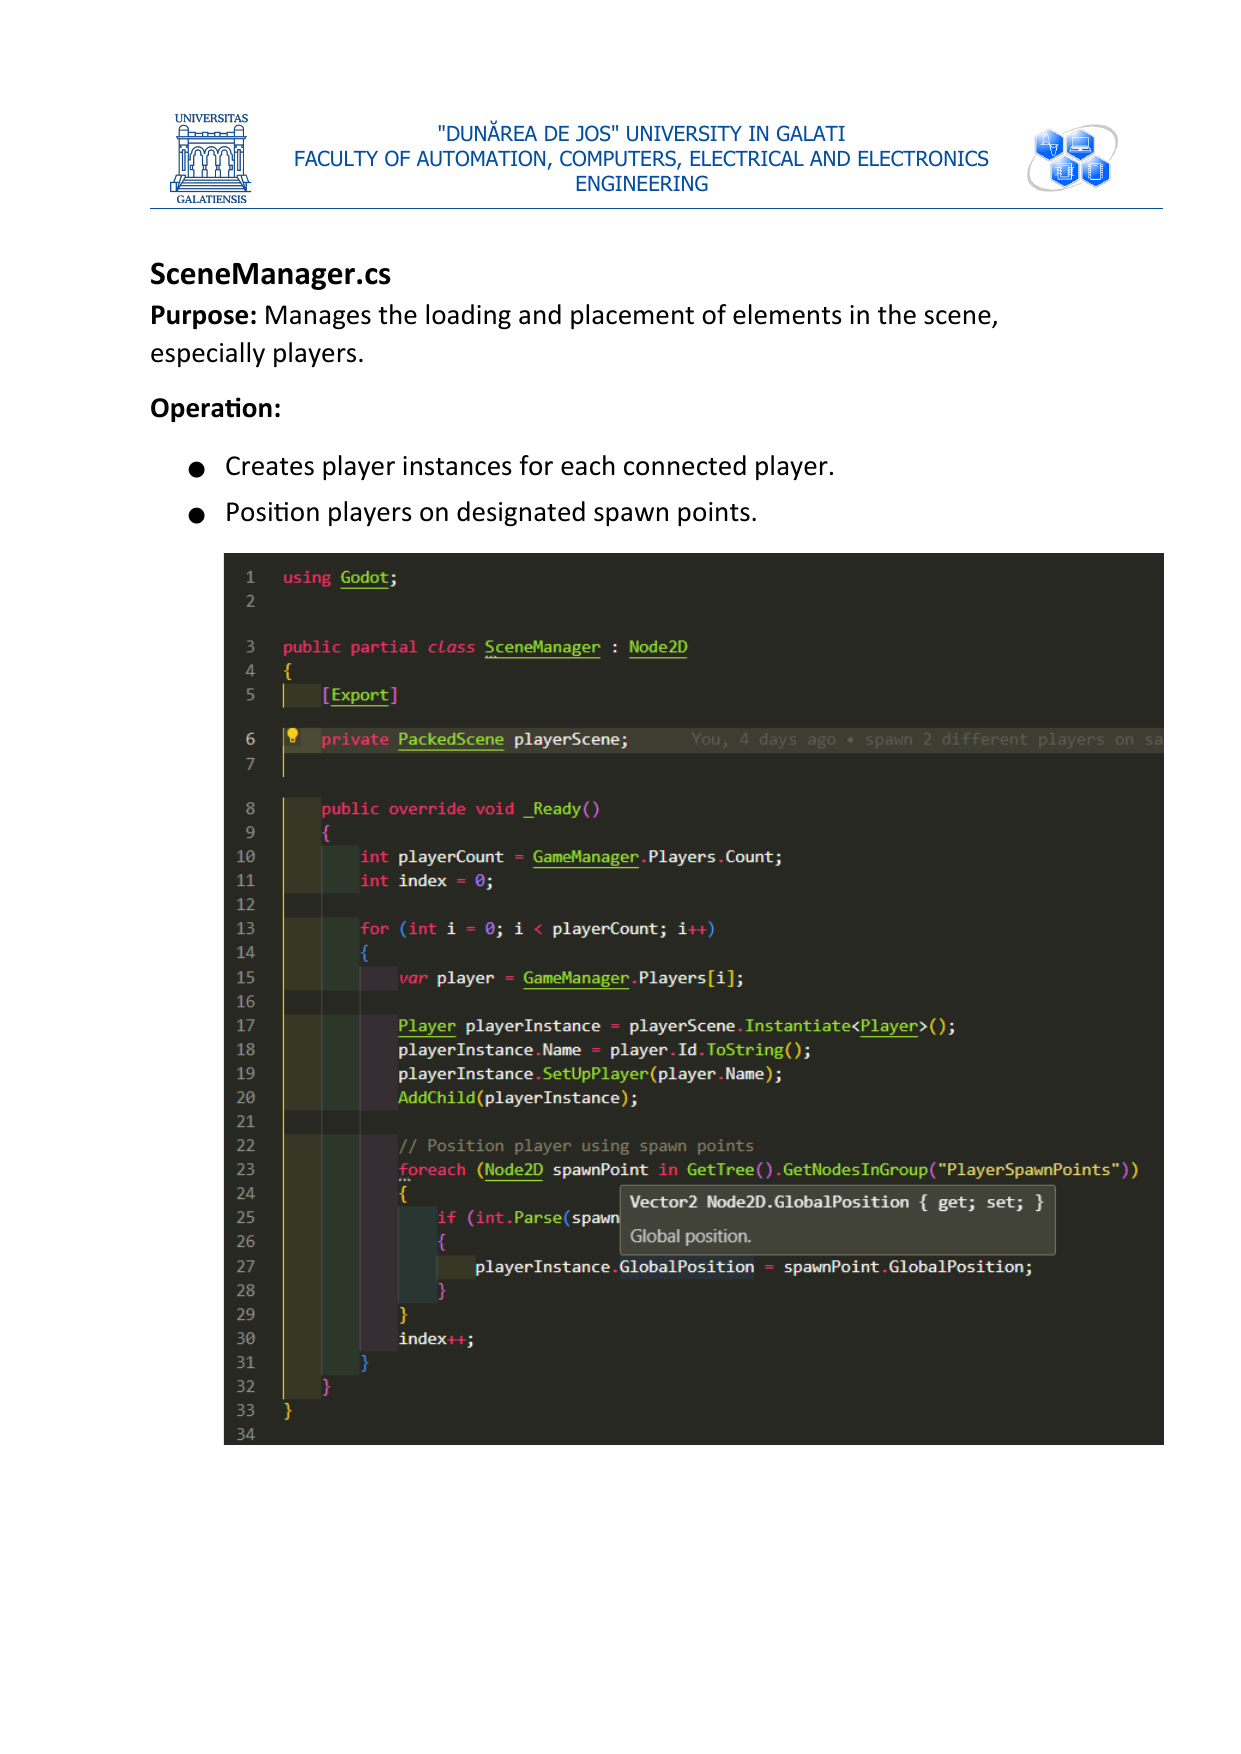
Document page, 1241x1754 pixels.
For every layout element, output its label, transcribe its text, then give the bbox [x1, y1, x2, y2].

list Position players on designated spawn points. [187, 491, 1090, 533]
picture [170, 114, 252, 203]
text Purpose: Manages the loading and placement of elements in the scene, especially players. [150, 296, 1090, 370]
subtitle SceneManager.cs [150, 252, 1090, 293]
list Creates player instances for each connected player. [187, 444, 1090, 487]
picture [1023, 121, 1123, 196]
picture [223, 553, 1164, 1445]
text Operation: [150, 389, 1090, 425]
